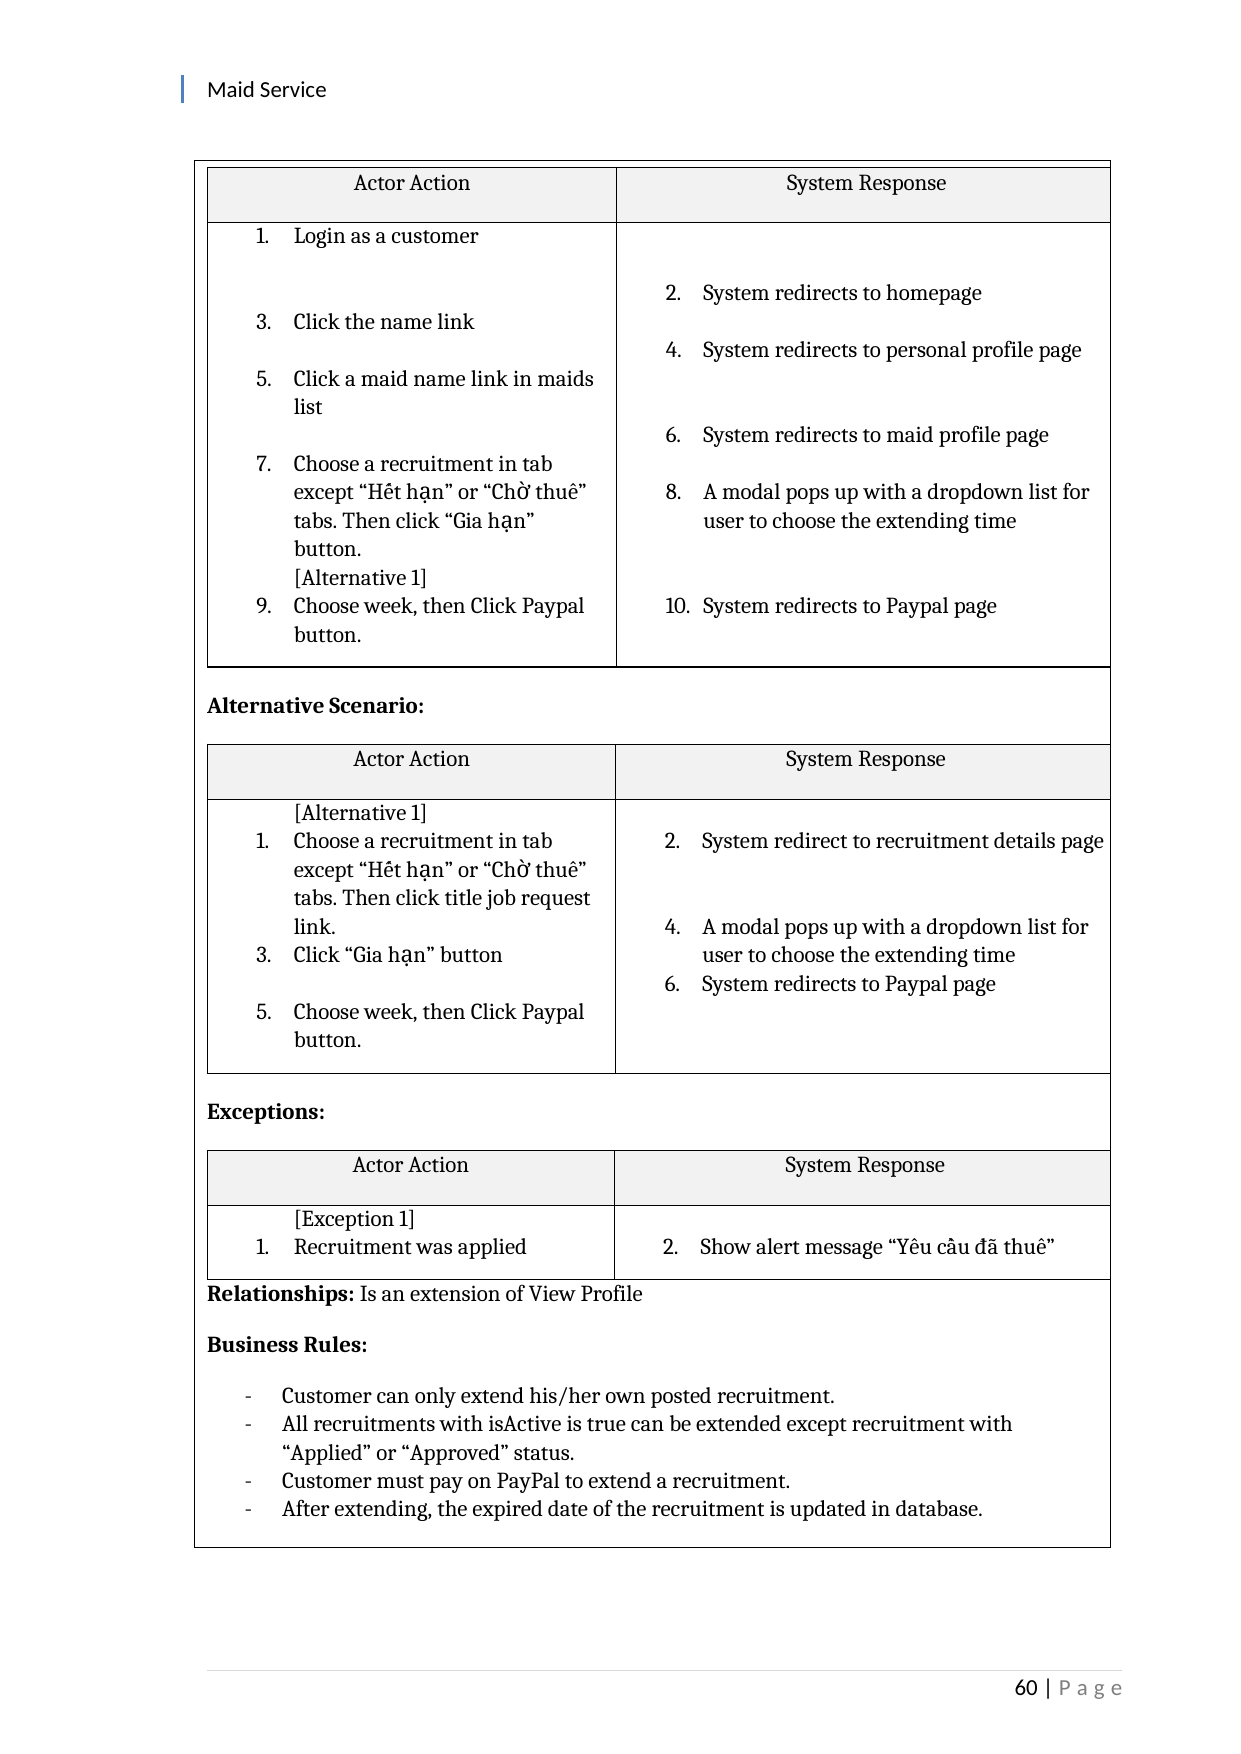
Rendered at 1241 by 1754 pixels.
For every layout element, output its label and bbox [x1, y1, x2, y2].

table_cell [195, 161, 1110, 1547]
